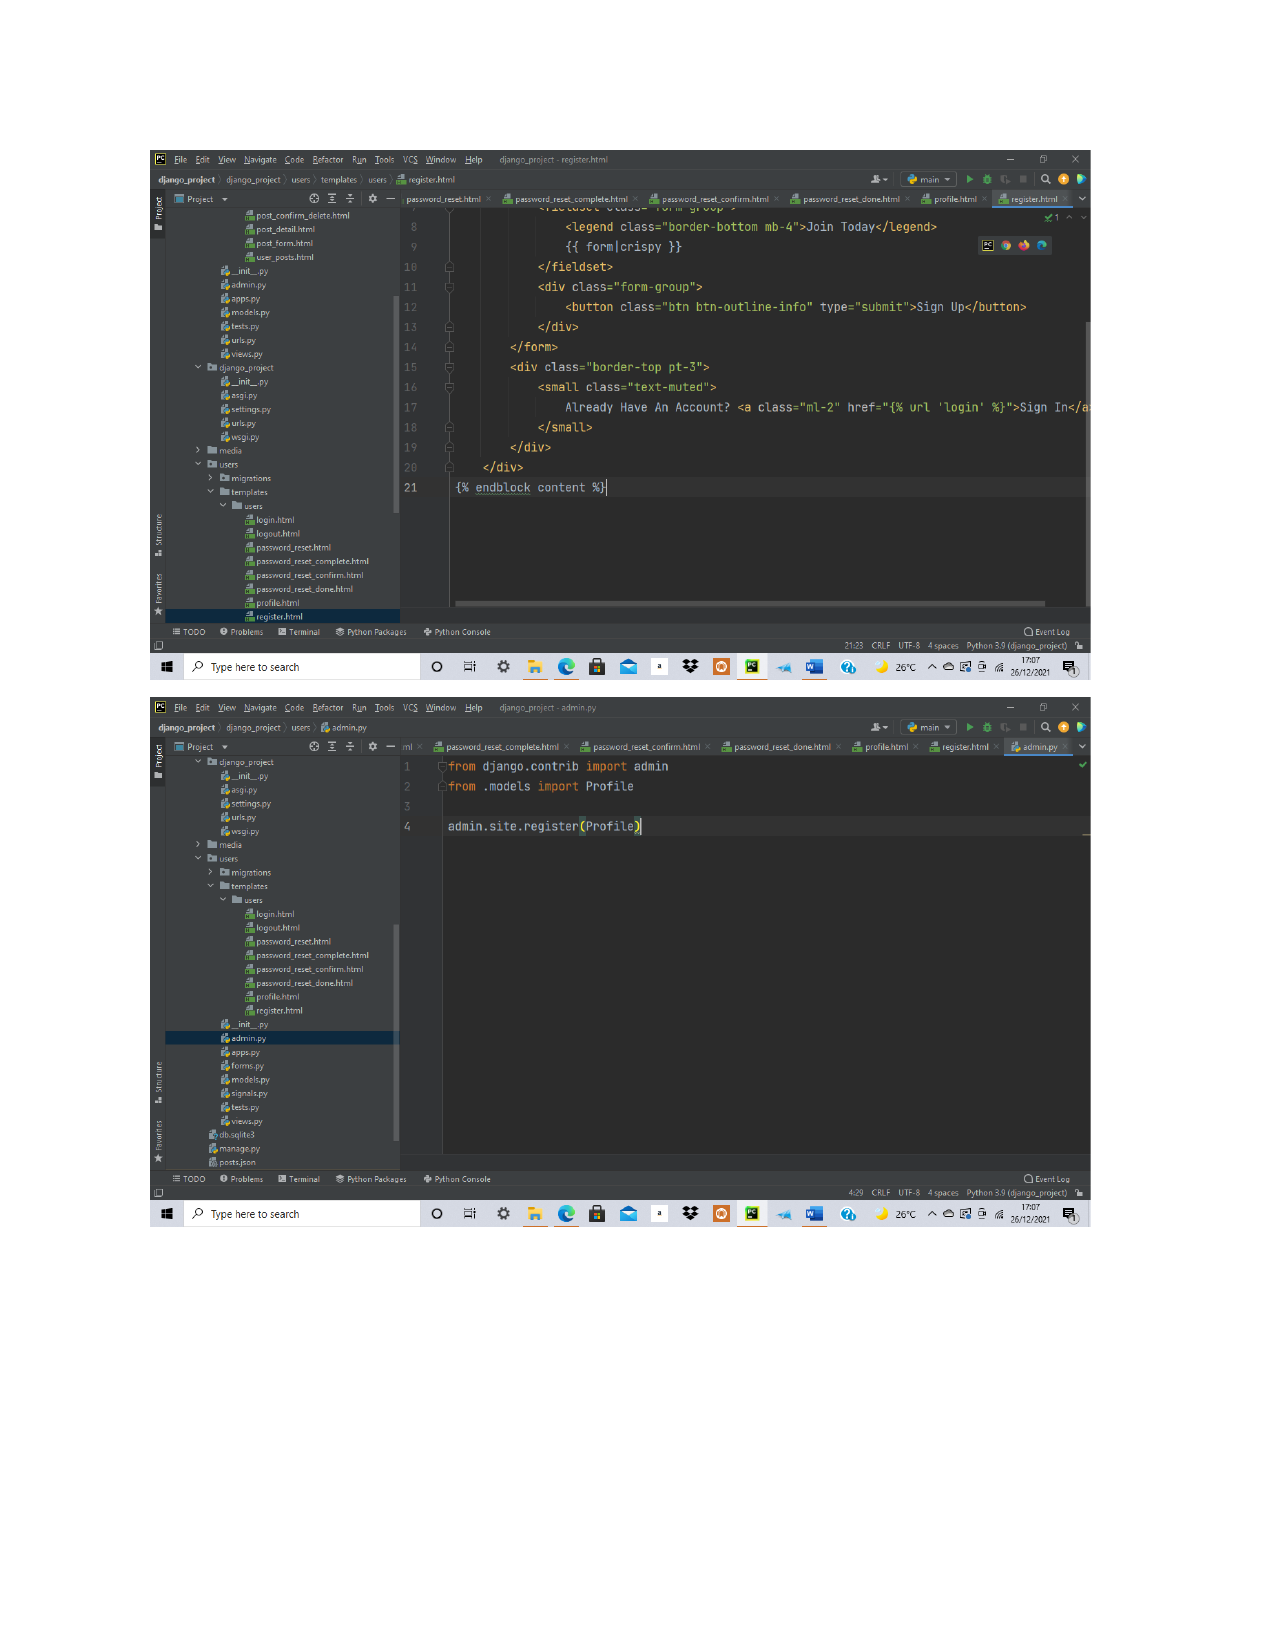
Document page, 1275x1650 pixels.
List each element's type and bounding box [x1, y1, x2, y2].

picture [150, 697, 1091, 1227]
picture [150, 150, 1091, 680]
